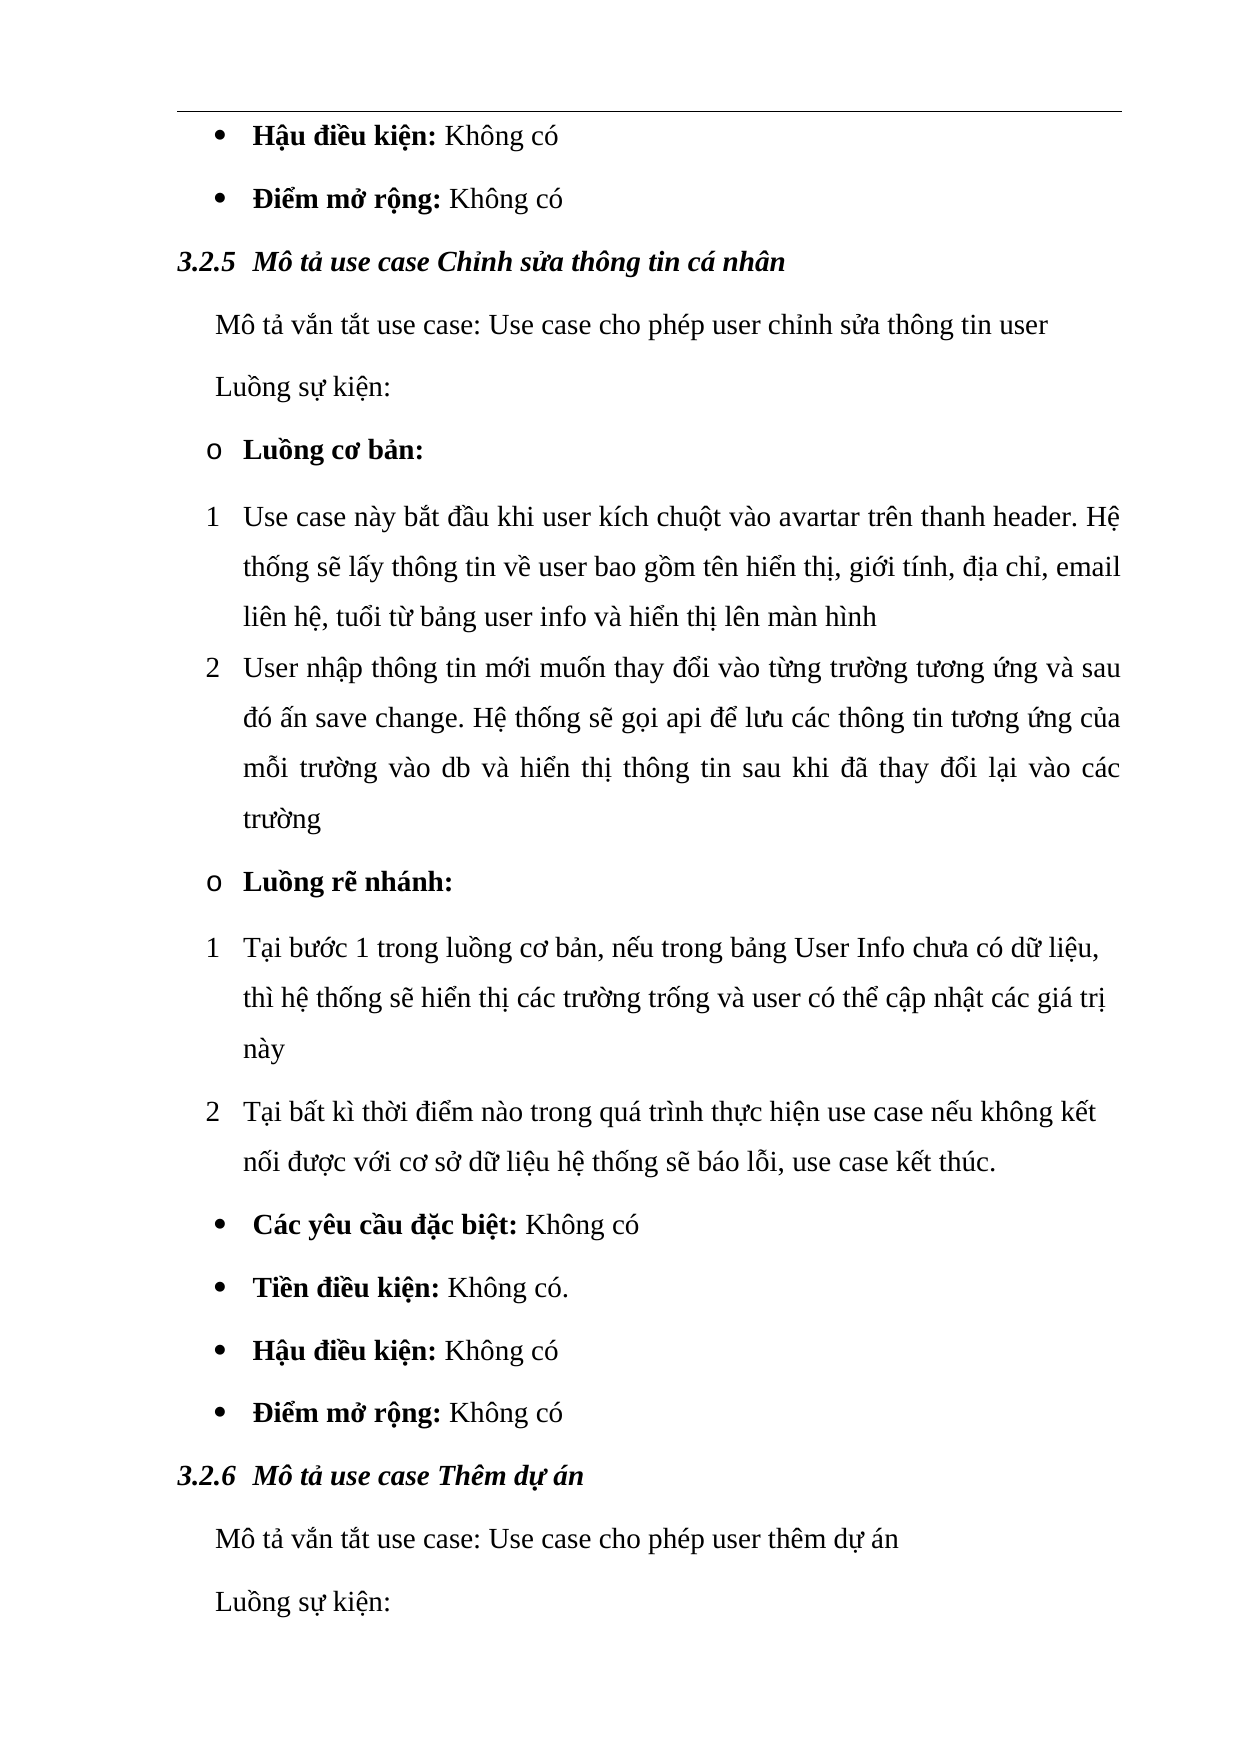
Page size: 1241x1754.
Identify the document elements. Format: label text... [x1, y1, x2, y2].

list Tại bước 1 trong luồng cơ bản, nếu trong bảng User Info chưa có dữ liệu, thì hệ thống sẽ hiển thị các trường trống và user có thể cập nhật các giá trị này [205, 930, 1122, 1064]
list Hậu điều kiện: Không có [215, 118, 1122, 152]
text Mô tả vắn tắt use case: Use case cho phép user chỉnh sửa thông tin user [177, 307, 1122, 340]
list Điểm mở rộng: Không có [215, 1396, 1122, 1429]
list Các yêu cầu đặc biệt: Không có [215, 1207, 1122, 1240]
list Tiền điều kiện: Không có. [215, 1270, 1122, 1303]
list User nhập thông tin mới muốn thay đổi vào từng trường tương ứng và sau đó ấn save change. Hệ thống sẽ gọi api để lưu các thông tin tương ứng của mỗi trường vào db và hiển thị thông tin sau khi đã thay đổi lại vào các trường [205, 650, 1122, 834]
list Luồng cơ bản: [205, 432, 1122, 468]
list Tại bất kì thời điểm nào trong quá trình thực hiện use case nếu không kết nối được với cơ sở dữ liệu hệ thống sẽ báo lỗi, use case kết thúc. [205, 1094, 1122, 1177]
list Hậu điều kiện: Không có [215, 1333, 1122, 1366]
list Điểm mở rộng: Không có [215, 181, 1122, 215]
text Mô tả vắn tắt use case: Use case cho phép user thêm dự án [177, 1521, 1122, 1555]
subtitle Mô tả use case Chỉnh sửa thông tin cá nhân [177, 244, 1122, 277]
text Luồng sự kiện: [177, 1584, 1122, 1618]
subtitle Mô tả use case Thêm dự án [177, 1458, 1122, 1492]
list Use case này bắt đầu khi user kích chuột vào avartar trên thanh header. Hệ thống sẽ lấy thông tin về user bao gồm tên hiển thị, giới tính, địa chỉ, email liên hệ, tuổi từ bảng user info và hiển thị lên màn hình [205, 499, 1122, 633]
text Luồng sự kiện: [177, 369, 1122, 403]
list Luồng rẽ nhánh: [205, 864, 1122, 900]
